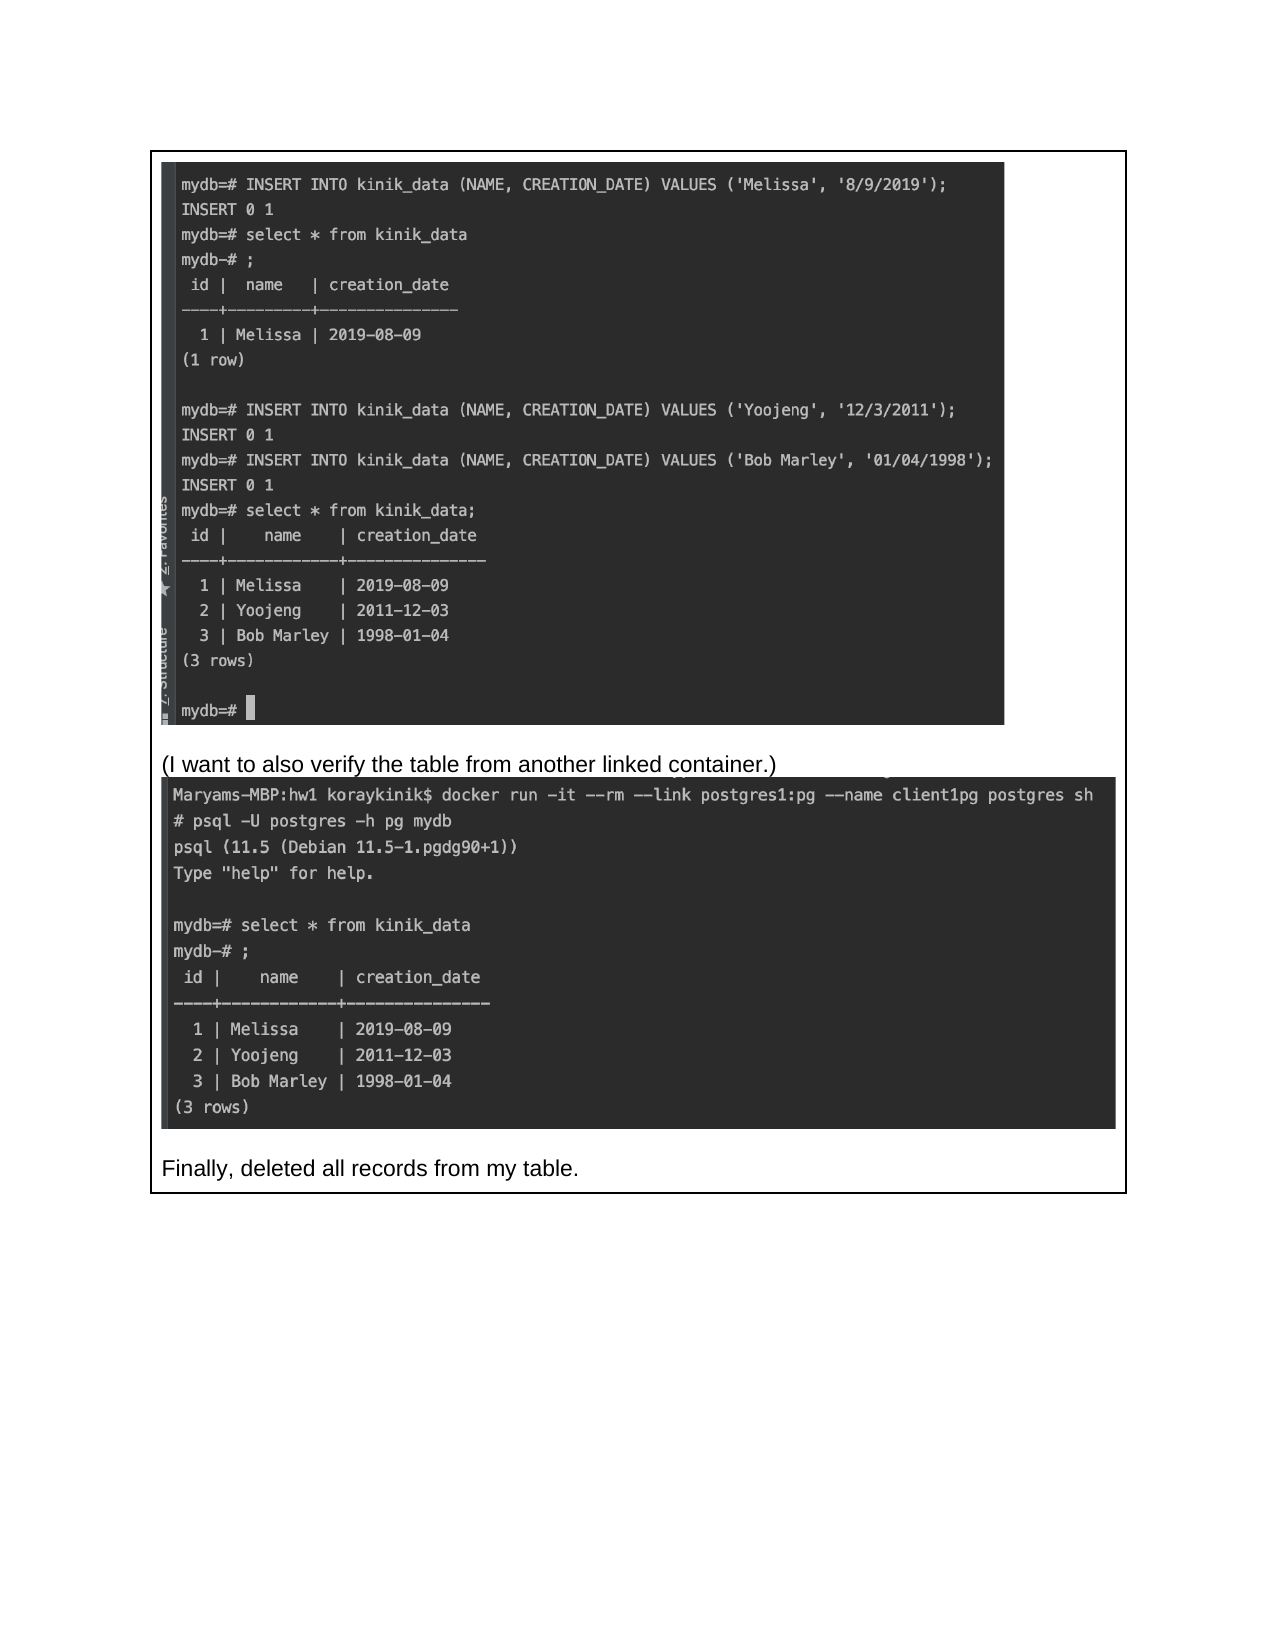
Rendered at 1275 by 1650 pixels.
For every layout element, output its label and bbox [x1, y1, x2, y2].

picture [161, 777, 1116, 1129]
table_header [152, 152, 1125, 1192]
picture [161, 162, 1005, 725]
